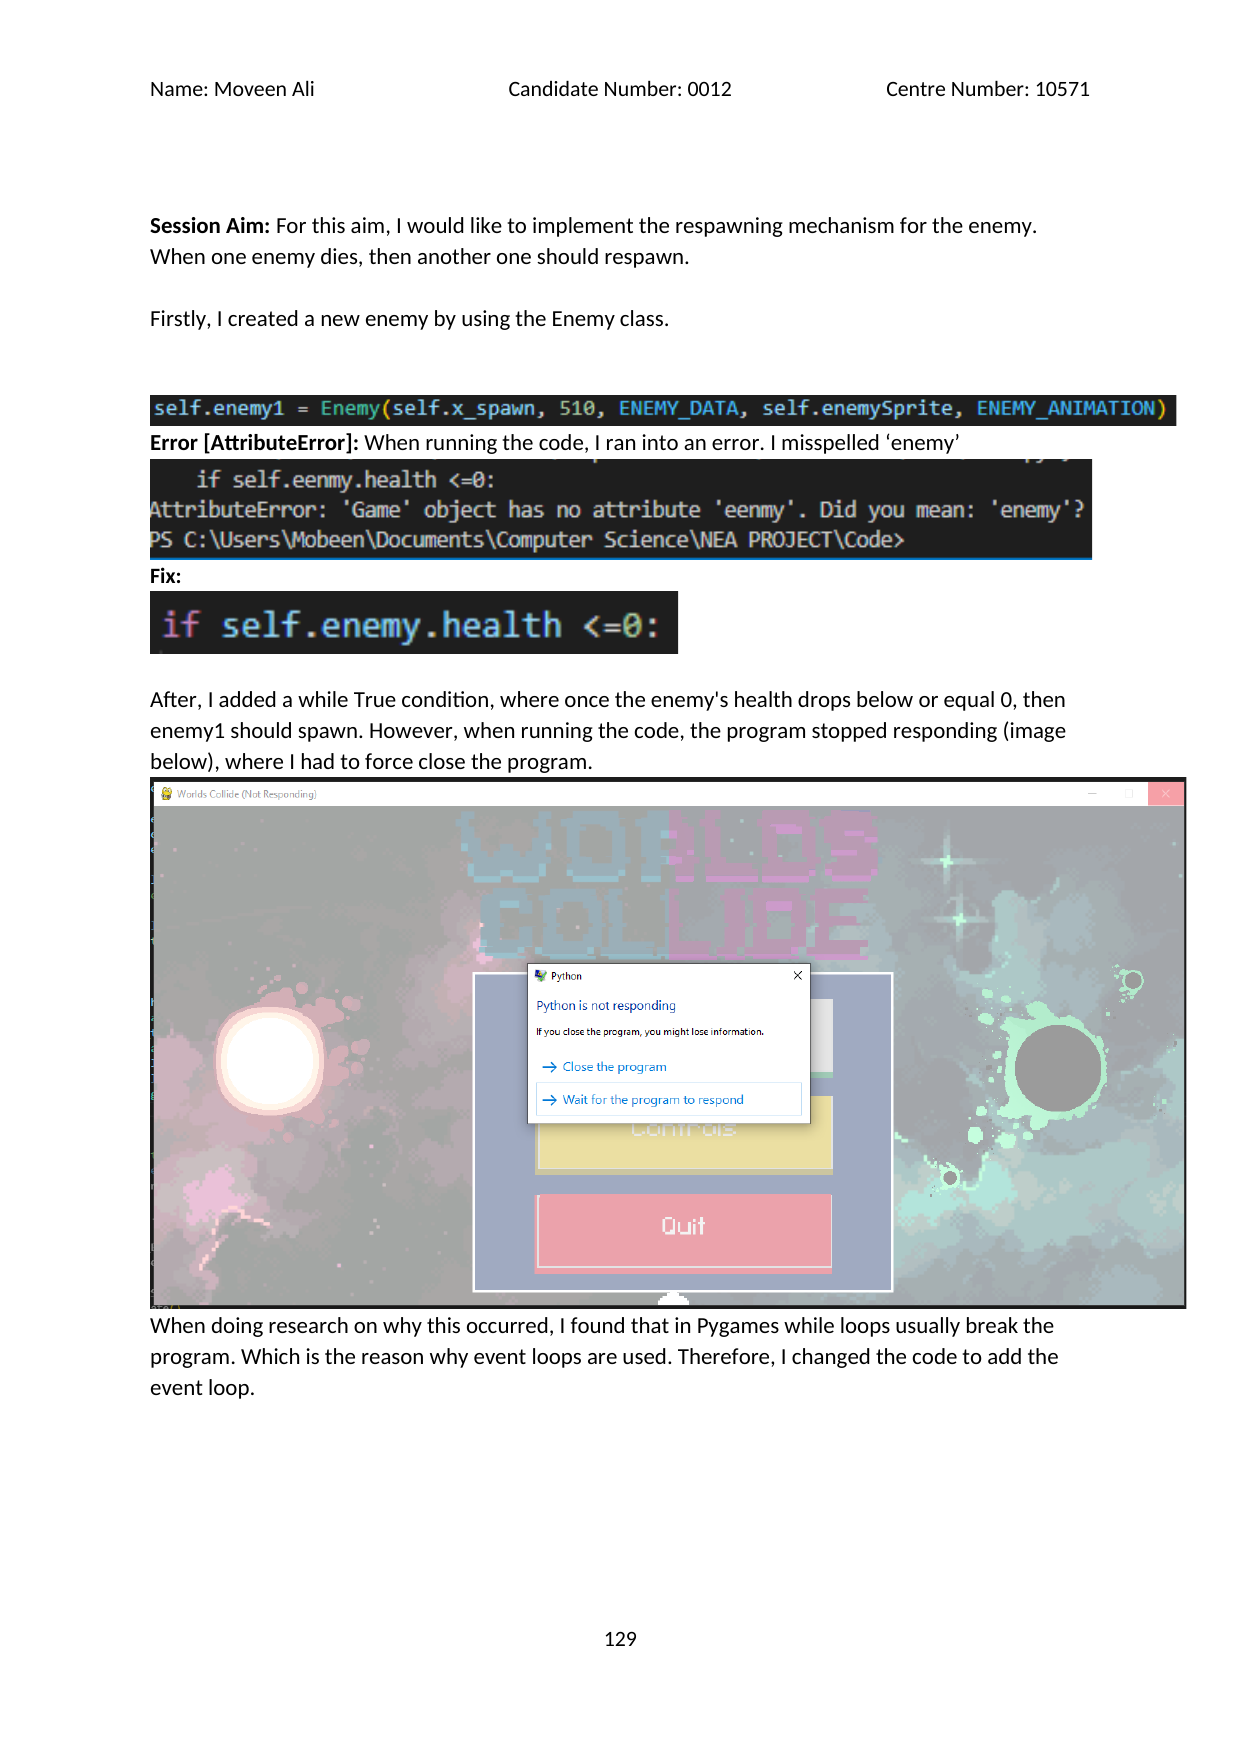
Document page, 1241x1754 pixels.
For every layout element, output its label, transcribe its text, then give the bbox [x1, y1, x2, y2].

picture [150, 459, 1093, 560]
picture [150, 591, 679, 654]
text Error [AttributeError]: When running the code, I ran into an error. I misspelled ‘enemy’ [150, 428, 1090, 456]
picture [150, 777, 1187, 1309]
text When doing research on why this occurred, I found that in Pygames while loops usually break the program. Which is the reason why event loops are used. Therefore, I changed the code to add the event loop. [150, 1309, 1090, 1401]
text After, I added a while True condition, where once the enemy's health drops below or equal 0, then enemy1 should spawn. However, when running the code, the program stopped responding (image below), where I had to force close the program. [150, 685, 1090, 775]
text Fix: [150, 560, 1090, 588]
picture [150, 395, 1177, 426]
text Session Aim: For this aim, I would like to implement the respawning mechanism for the enemy. When one enemy dies, then another one should respawn. [150, 211, 1090, 270]
text Firstly, I created a new enemy by using the Enemy class. [150, 304, 1090, 332]
